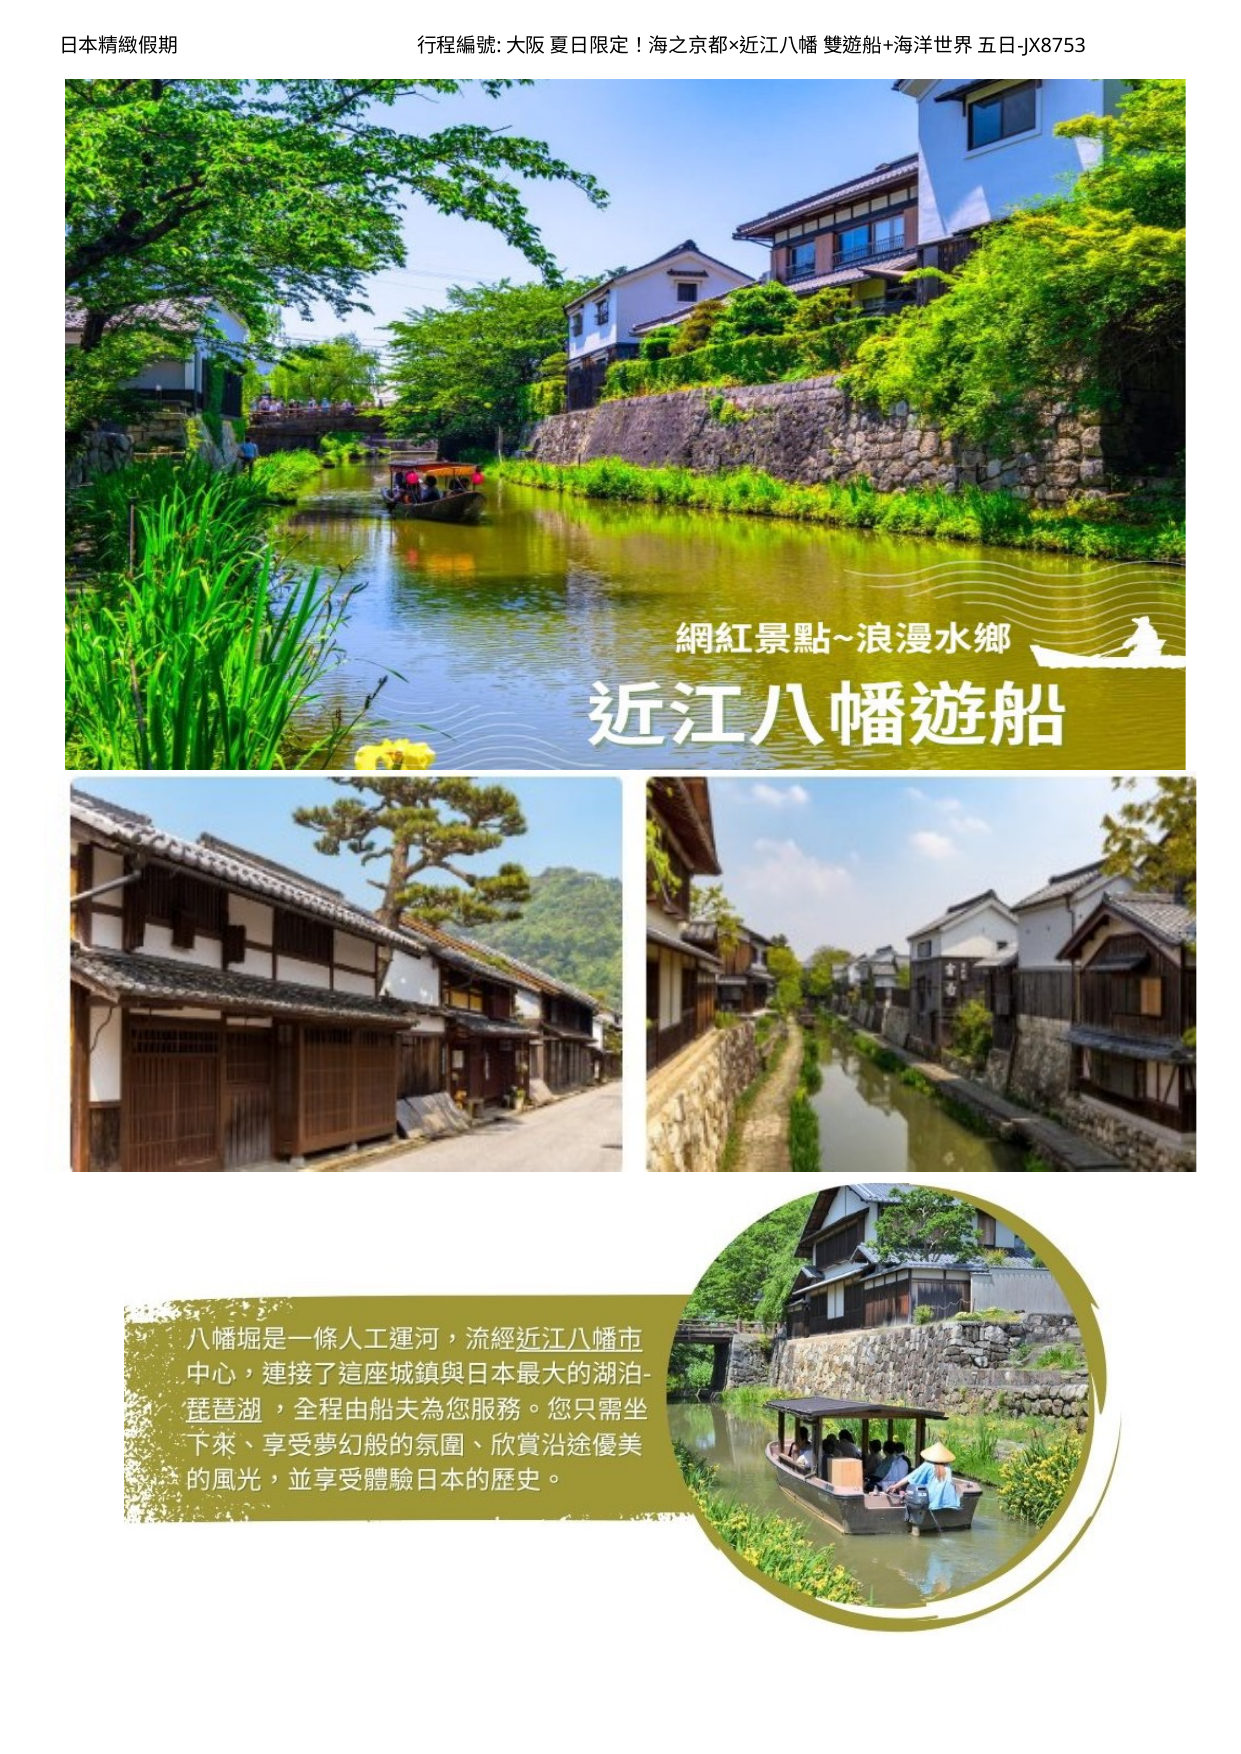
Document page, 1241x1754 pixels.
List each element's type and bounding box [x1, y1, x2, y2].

picture [65, 79, 1186, 770]
picture [124, 1182, 1142, 1636]
picture [43, 771, 1197, 1172]
